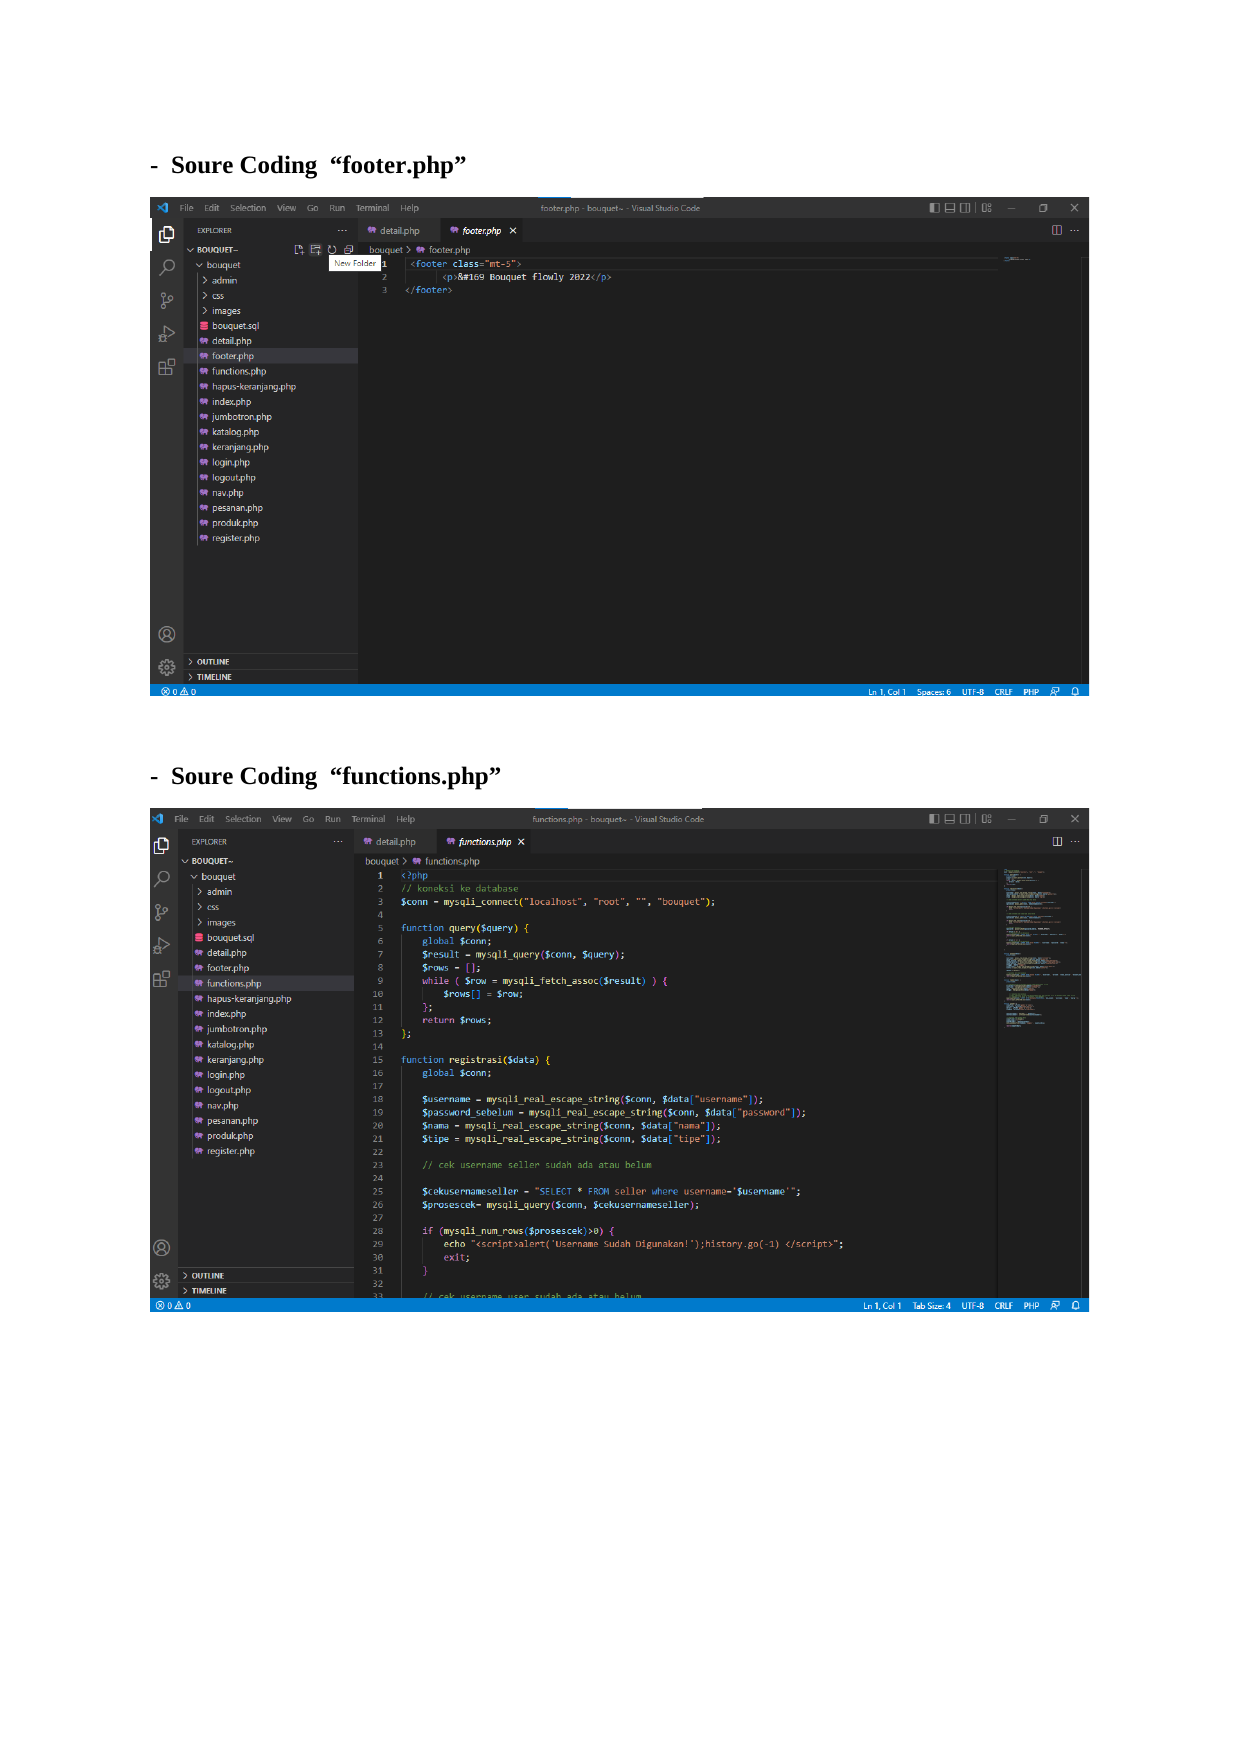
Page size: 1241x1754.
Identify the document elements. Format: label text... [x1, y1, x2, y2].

text - Soure Coding “footer.php” [150, 150, 1090, 179]
text - Soure Coding “functions.php” [150, 761, 1090, 790]
picture [150, 808, 1090, 1312]
picture [150, 197, 1090, 696]
